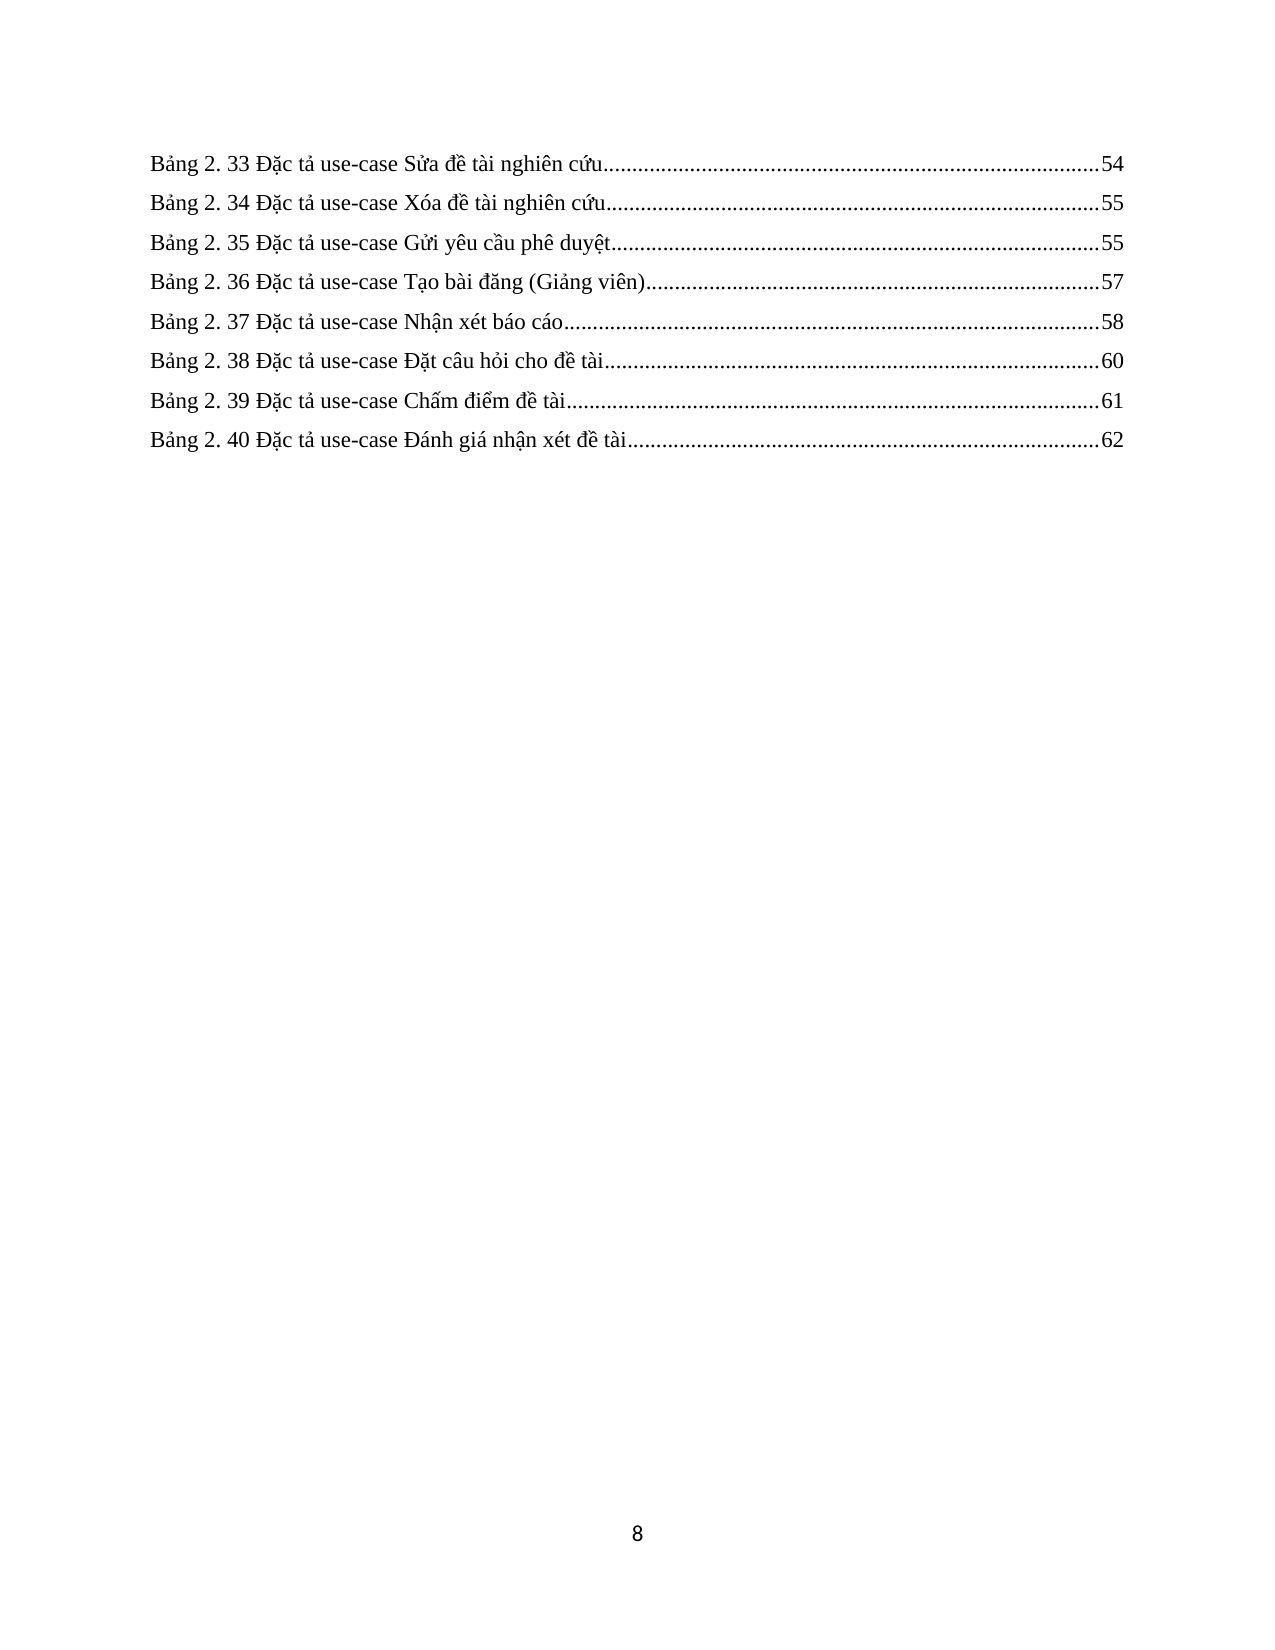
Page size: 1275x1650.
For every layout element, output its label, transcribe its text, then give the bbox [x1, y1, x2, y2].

text Bảng 2. 33 Đặc tả use-case Sửa đề tài nghiên cứu 54 [150, 150, 1125, 176]
text Bảng 2. 40 Đặc tả use-case Đánh giá nhận xét đề tài 62 [150, 426, 1125, 453]
text Bảng 2. 34 Đặc tả use-case Xóa đề tài nghiên cứu 55 [150, 189, 1125, 216]
text Bảng 2. 35 Đặc tả use-case Gửi yêu cầu phê duyệt 55 [150, 229, 1125, 255]
text Bảng 2. 39 Đặc tả use-case Chấm điểm đề tài 61 [150, 387, 1125, 413]
text Bảng 2. 38 Đặc tả use-case Đặt câu hỏi cho đề tài 60 [150, 347, 1125, 374]
text Bảng 2. 36 Đặc tả use-case Tạo bài đăng (Giảng viên) 57 [150, 268, 1125, 295]
text Bảng 2. 37 Đặc tả use-case Nhận xét báo cáo 58 [150, 308, 1125, 334]
